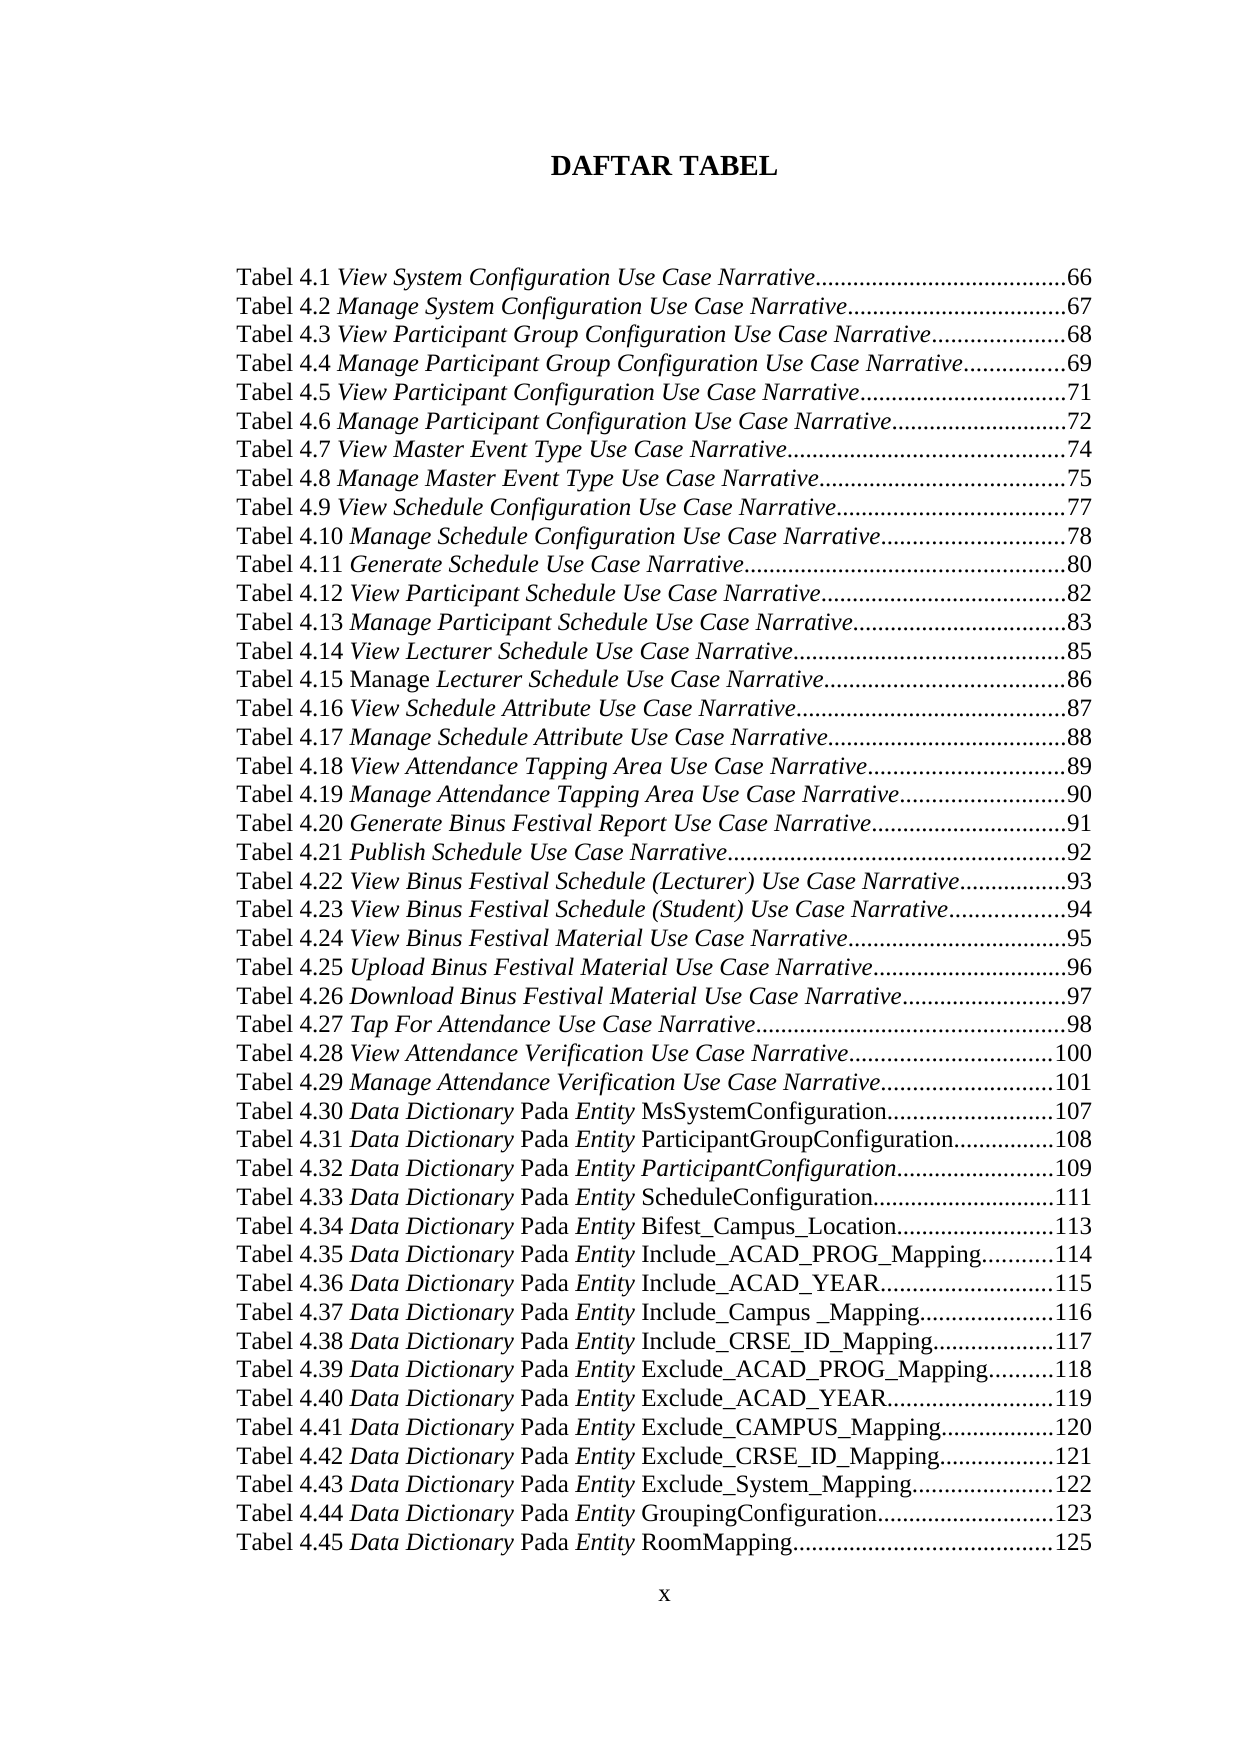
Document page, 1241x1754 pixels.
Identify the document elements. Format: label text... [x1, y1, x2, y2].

text Tabel 4.4 Manage Participant Group Configuration Use Case Narrative 69 [236, 348, 1092, 377]
text Tabel 4.9 View Schedule Configuration Use Case Narrative 77 [236, 492, 1092, 521]
text Tabel 4.24 View Binus Festival Material Use Case Narrative 95 [236, 923, 1092, 952]
text Tabel 4.8 Manage Master Event Type Use Case Narrative 75 [236, 463, 1092, 492]
text Tabel 4.45 Data Dictionary Pada Entity RoomMapping 125 [236, 1527, 1092, 1556]
text Tabel 4.12 View Participant Schedule Use Case Narrative 82 [236, 578, 1092, 607]
text Tabel 4.25 Upload Binus Festival Material Use Case Narrative 96 [236, 952, 1092, 981]
text Tabel 4.32 Data Dictionary Pada Entity ParticipantConfiguration 109 [236, 1153, 1092, 1182]
text Tabel 4.37 Data Dictionary Pada Entity Include_Campus _Mapping 116 [236, 1297, 1092, 1326]
text Tabel 4.18 View Attendance Tapping Area Use Case Narrative 89 [236, 751, 1092, 779]
text Tabel 4.19 Manage Attendance Tapping Area Use Case Narrative 90 [236, 779, 1092, 808]
text Tabel 4.43 Data Dictionary Pada Entity Exclude_System_Mapping 122 [236, 1469, 1092, 1498]
text Tabel 4.41 Data Dictionary Pada Entity Exclude_CAMPUS_Mapping 120 [236, 1412, 1092, 1441]
text Tabel 4.44 Data Dictionary Pada Entity GroupingConfiguration 123 [236, 1498, 1092, 1527]
text Tabel 4.3 View Participant Group Configuration Use Case Narrative 68 [236, 319, 1092, 348]
text Tabel 4.11 Generate Schedule Use Case Narrative 80 [236, 549, 1092, 578]
text Tabel 4.21 Publish Schedule Use Case Narrative 92 [236, 837, 1092, 866]
text Tabel 4.10 Manage Schedule Configuration Use Case Narrative 78 [236, 521, 1092, 549]
text Tabel 4.23 View Binus Festival Schedule (Student) Use Case Narrative 94 [236, 894, 1092, 923]
text Tabel 4.35 Data Dictionary Pada Entity Include_ACAD_PROG_Mapping 114 [236, 1239, 1092, 1268]
text DAFTAR TABEL [236, 148, 1092, 181]
text Tabel 4.13 Manage Participant Schedule Use Case Narrative 83 [236, 607, 1092, 636]
text Tabel 4.31 Data Dictionary Pada Entity ParticipantGroupConfiguration 108 [236, 1124, 1092, 1153]
text Tabel 4.26 Download Binus Festival Material Use Case Narrative 97 [236, 981, 1092, 1009]
text Tabel 4.1 View System Configuration Use Case Narrative 66 [236, 262, 1092, 291]
text Tabel 4.40 Data Dictionary Pada Entity Exclude_ACAD_YEAR 119 [236, 1383, 1092, 1412]
text Tabel 4.27 Tap For Attendance Use Case Narrative 98 [236, 1009, 1092, 1038]
text Tabel 4.17 Manage Schedule Attribute Use Case Narrative 88 [236, 722, 1092, 751]
text Tabel 4.36 Data Dictionary Pada Entity Include_ACAD_YEAR 115 [236, 1268, 1092, 1297]
text Tabel 4.20 Generate Binus Festival Report Use Case Narrative 91 [236, 808, 1092, 837]
text Tabel 4.38 Data Dictionary Pada Entity Include_CRSE_ID_Mapping 117 [236, 1326, 1092, 1354]
text Tabel 4.30 Data Dictionary Pada Entity MsSystemConfiguration 107 [236, 1096, 1092, 1124]
text Tabel 4.28 View Attendance Verification Use Case Narrative 100 [236, 1038, 1092, 1067]
text Tabel 4.29 Manage Attendance Verification Use Case Narrative 101 [236, 1067, 1092, 1096]
text Tabel 4.14 View Lecturer Schedule Use Case Narrative 85 [236, 636, 1092, 664]
text Tabel 4.39 Data Dictionary Pada Entity Exclude_ACAD_PROG_Mapping 118 [236, 1354, 1092, 1383]
text Tabel 4.5 View Participant Configuration Use Case Narrative 71 [236, 377, 1092, 406]
text Tabel 4.6 Manage Participant Configuration Use Case Narrative 72 [236, 406, 1092, 434]
text Tabel 4.15 Manage Lecturer Schedule Use Case Narrative 86 [236, 664, 1092, 693]
text Tabel 4.7 View Master Event Type Use Case Narrative 74 [236, 434, 1092, 463]
text Tabel 4.34 Data Dictionary Pada Entity Bifest_Campus_Location 113 [236, 1211, 1092, 1239]
text Tabel 4.16 View Schedule Attribute Use Case Narrative 87 [236, 693, 1092, 722]
text Tabel 4.42 Data Dictionary Pada Entity Exclude_CRSE_ID_Mapping 121 [236, 1441, 1092, 1469]
text Tabel 4.33 Data Dictionary Pada Entity ScheduleConfiguration 111 [236, 1182, 1092, 1211]
text Tabel 4.2 Manage System Configuration Use Case Narrative 67 [236, 291, 1092, 319]
text Tabel 4.22 View Binus Festival Schedule (Lecturer) Use Case Narrative 93 [236, 866, 1092, 894]
